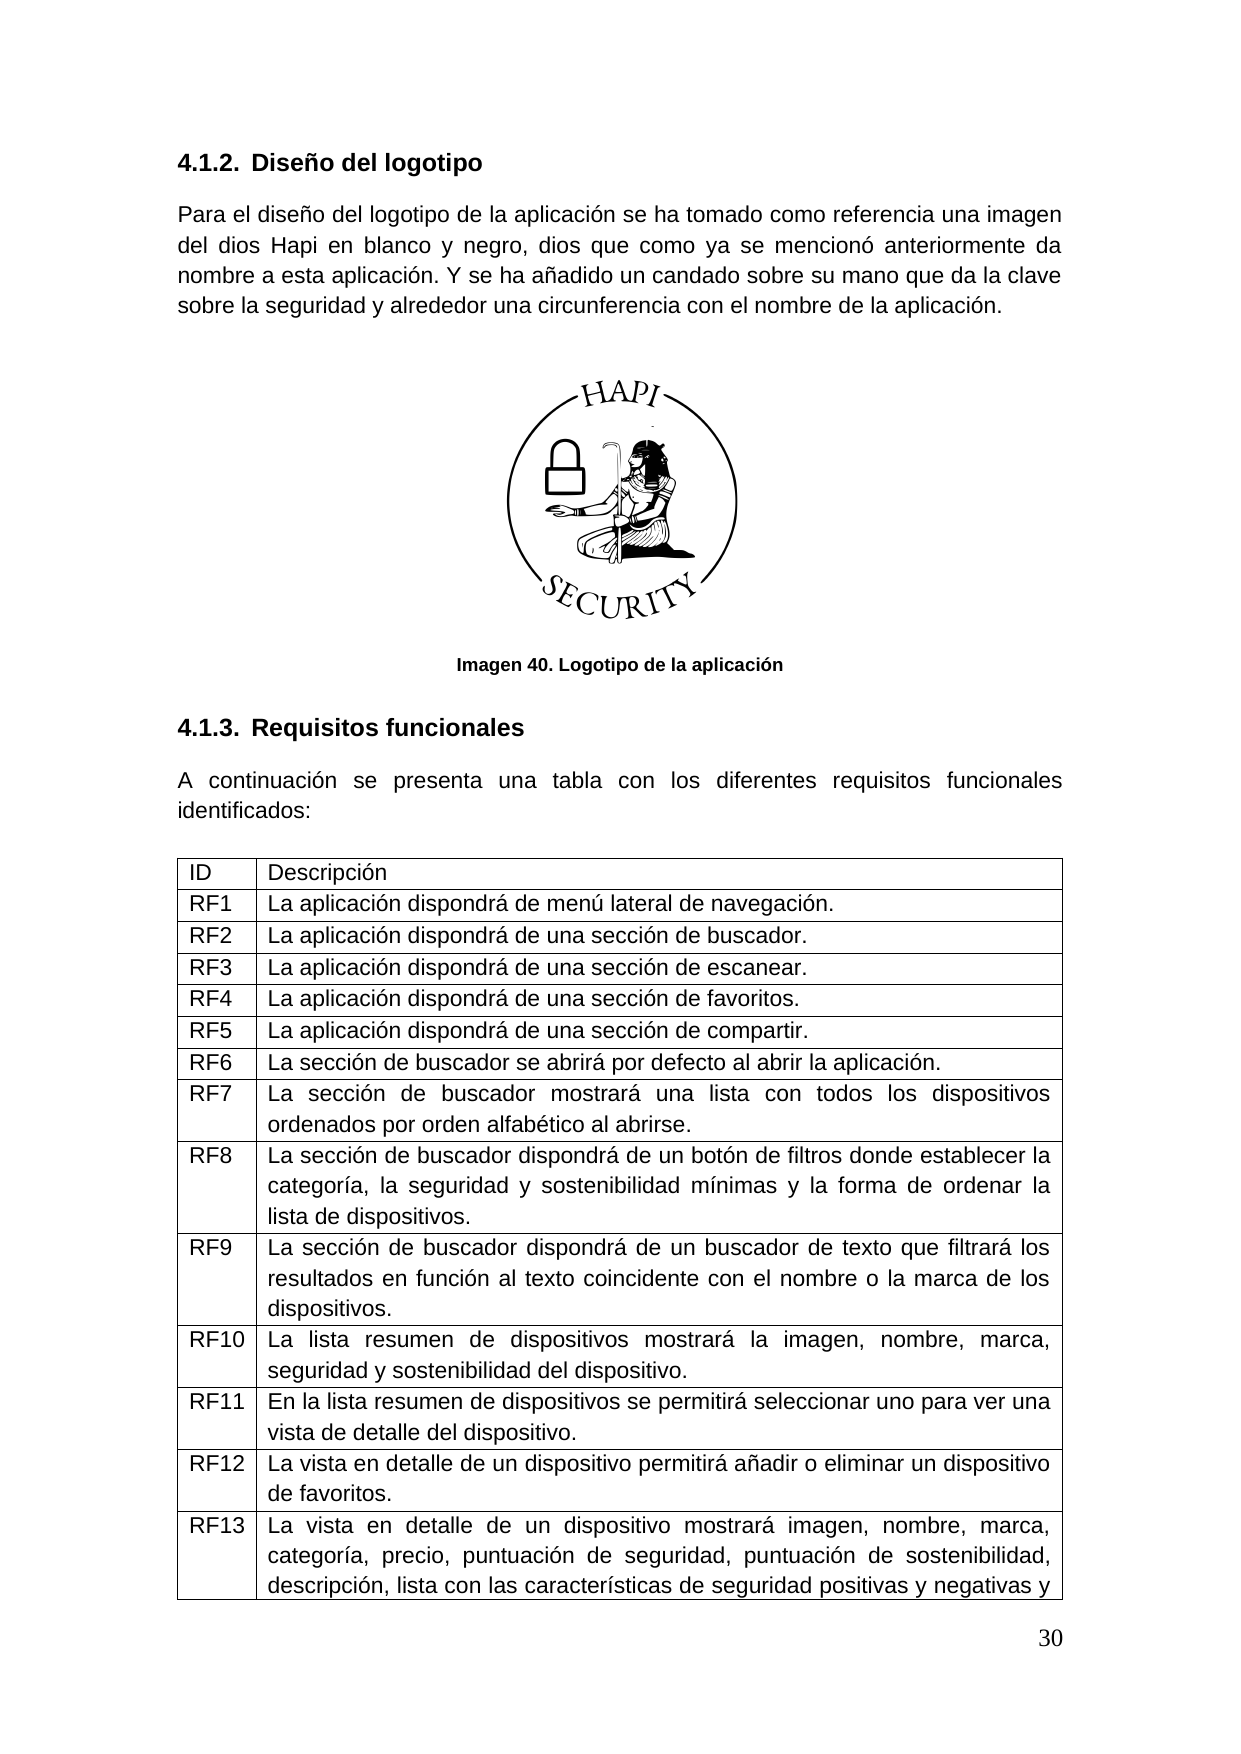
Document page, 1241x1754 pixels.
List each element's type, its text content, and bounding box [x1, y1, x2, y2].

table_cell RF2 [178, 922, 256, 953]
table_cell RF4 [178, 985, 256, 1016]
table_cell La aplicación dispondrá de una sección de buscador. [257, 922, 1062, 953]
table_cell RF3 [178, 954, 256, 984]
text A continuación se presenta una tabla con los diferentes requisitos funcionales identificados: [177, 767, 1063, 824]
table_cell La aplicación dispondrá de una sección de compartir. [257, 1017, 1062, 1048]
table_cell La aplicación dispondrá de menú lateral de navegación. [257, 890, 1062, 921]
text Para el diseño del logotipo de la aplicación se ha tomado como referencia una imagen del dios Hapi en blanco y negro, dios que como ya se mencionó anteriormente da nombre a esta aplicación. Y se ha añadido un candado sobre su mano que da la clave sobre la seguridad y alrededor una circunferencia con el nombre de la aplicación. [177, 201, 1063, 318]
table_cell La aplicación dispondrá de una sección de favoritos. [257, 985, 1062, 1016]
table_cell En la lista resumen de dispositivos se permitirá seleccionar uno para ver una vista de detalle del dispositivo. [257, 1388, 1062, 1449]
table_cell RF7 [178, 1080, 256, 1141]
table_cell RF10 [178, 1326, 256, 1387]
text Imagen 40. Logotipo de la aplicación [177, 654, 1063, 676]
subtitle Diseño del logotipo [177, 148, 1063, 176]
table_header ID [178, 859, 256, 889]
picture [471, 352, 769, 650]
table_cell La lista resumen de dispositivos mostrará la imagen, nombre, marca, seguridad y sostenibilidad del dispositivo. [257, 1326, 1062, 1387]
table_cell RF12 [178, 1450, 256, 1511]
table_cell RF13 [178, 1512, 256, 1599]
table_cell RF5 [178, 1017, 256, 1048]
table_cell La sección de buscador dispondrá de un botón de filtros donde establecer la categoría, la seguridad y sostenibilidad mínimas y la forma de ordenar la lista de dispositivos. [257, 1142, 1062, 1233]
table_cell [257, 1512, 1062, 1599]
table_cell La sección de buscador mostrará una lista con todos los dispositivos ordenados por orden alfabético al abrirse. [257, 1080, 1062, 1141]
table_cell La sección de buscador se abrirá por defecto al abrir la aplicación. [257, 1049, 1062, 1079]
table_cell La aplicación dispondrá de una sección de escanear. [257, 954, 1062, 984]
table_cell La vista en detalle de un dispositivo permitirá añadir o eliminar un dispositivo de favoritos. [257, 1450, 1062, 1511]
table_cell La sección de buscador dispondrá de un buscador de texto que filtrará los resultados en función al texto coincidente con el nombre o la marca de los dispositivos. [257, 1234, 1062, 1325]
subtitle Requisitos funcionales [177, 713, 1063, 742]
table_cell RF1 [178, 890, 256, 921]
table_cell RF9 [178, 1234, 256, 1325]
table_cell RF6 [178, 1049, 256, 1079]
table_cell RF8 [178, 1142, 256, 1233]
table_cell RF11 [178, 1388, 256, 1449]
table_header Descripción [257, 859, 1062, 889]
